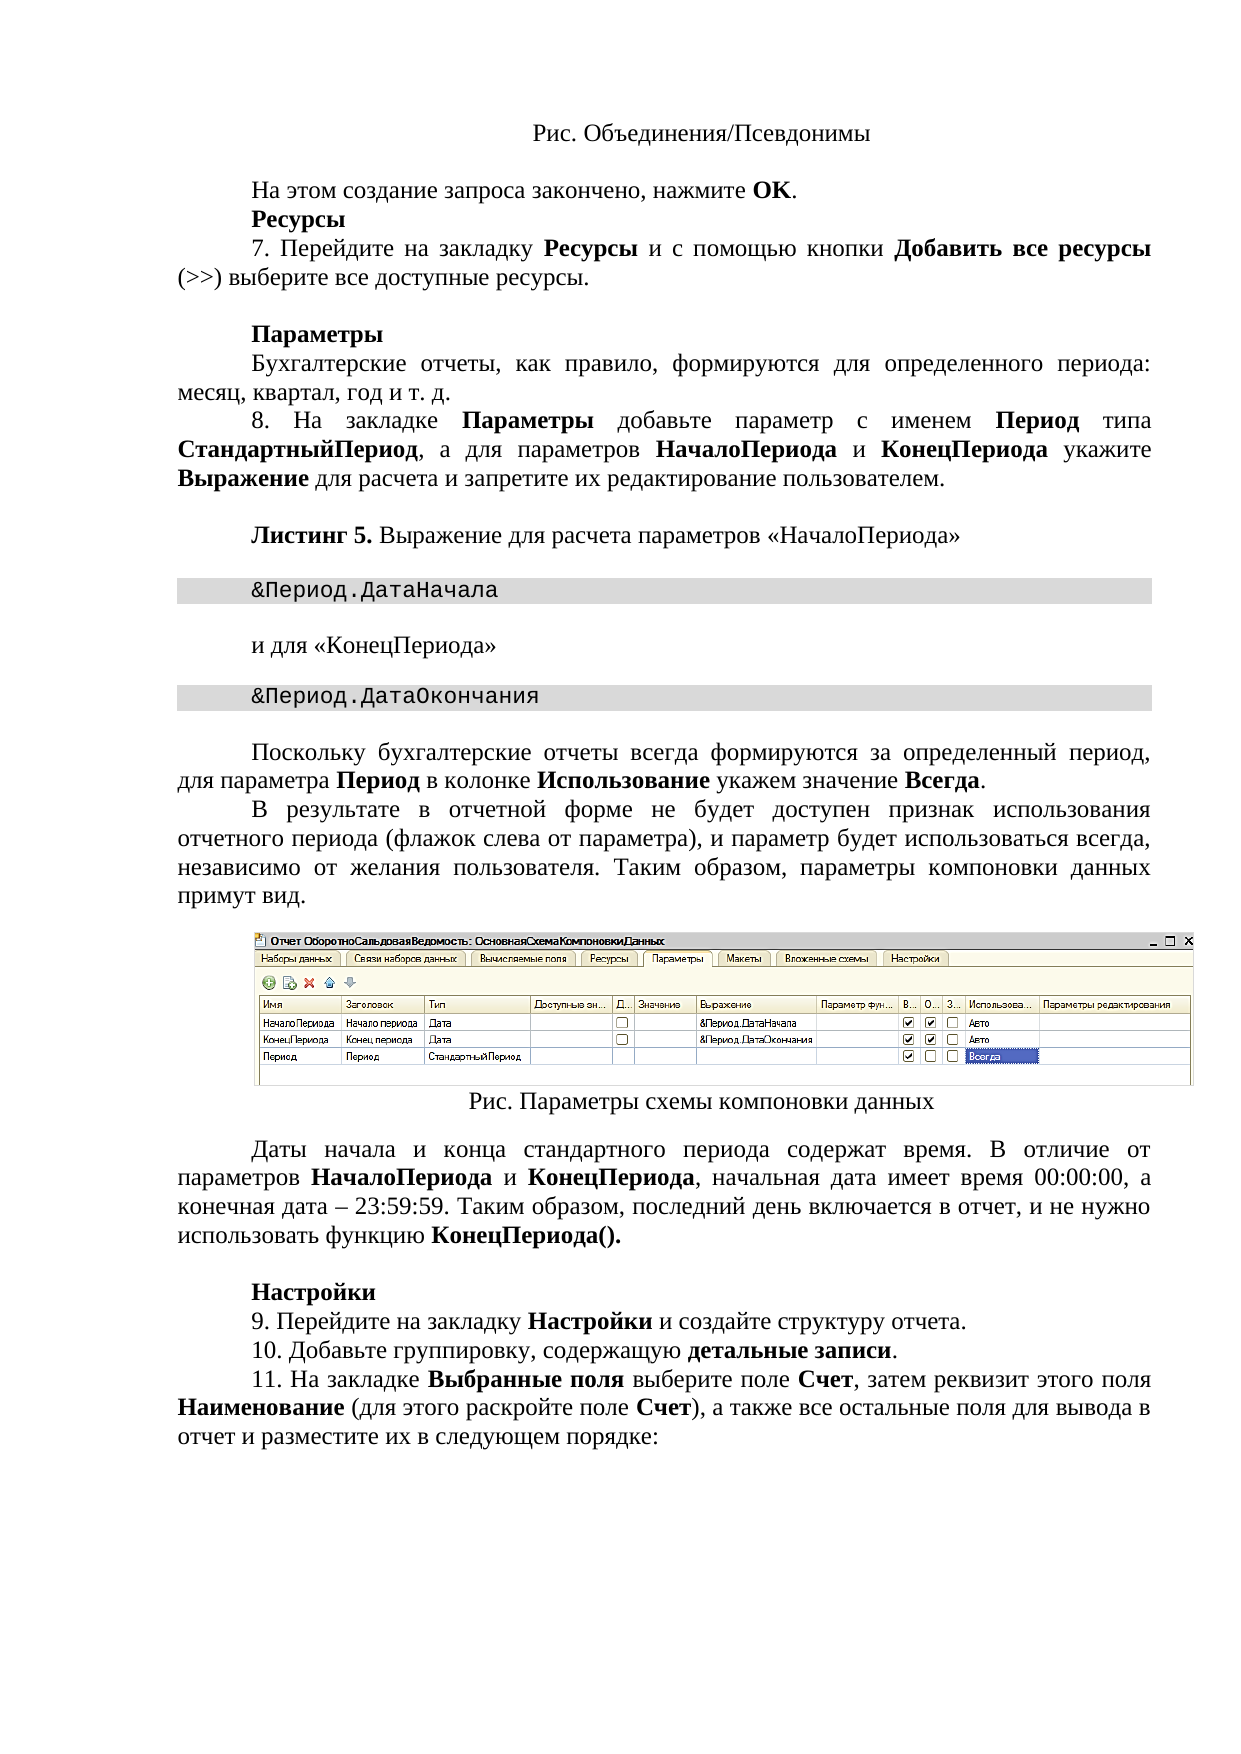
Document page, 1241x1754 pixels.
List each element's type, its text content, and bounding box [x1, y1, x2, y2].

text Рис. Объединения/Псевдонимы [177, 118, 1152, 147]
text Рис. Параметры схемы компоновки данных [177, 1086, 1152, 1114]
text Листинг 5. Выражение для расчета параметров «НачалоПериода» [177, 521, 1152, 549]
text На этом создание запроса закончено, нажмите ОK. [177, 176, 1152, 204]
text 9. Перейдите на закладку Настройки и создайте структуру отчета. [177, 1306, 1152, 1335]
text &Период.ДатаНачала [177, 578, 1152, 604]
text Настройки [177, 1277, 1152, 1306]
text 8. На закладке Параметры добавьте параметр с именем Период типа СтандартныйПериод, а для параметров НачалоПериода и КонецПериода укажите Выражение для расчета и запретите их редактирование пользователем. [177, 406, 1152, 492]
text Поскольку бухгалтерские отчеты всегда формируются за определенный период, для параметра Период в колонке Использование укажем значение Всегда. [177, 737, 1152, 794]
text Ресурсы [177, 204, 1152, 233]
text Параметры [177, 319, 1152, 348]
text Бухгалтерские отчеты, как правило, формируются для определенного периода: месяц, квартал, год и т. д. [177, 348, 1152, 406]
text 7. Перейдите на закладку Ресурсы и с помощью кнопки Добавить все ресурсы (>>) выберите все доступные ресурсы. [177, 233, 1152, 291]
text 10. Добавьте группировку, содержащую детальные записи. [177, 1335, 1152, 1364]
text Даты начала и конца стандартного периода содержат время. В отличие от параметров НачалоПериода и КонецПериода, начальная дата имеет время 00:00:00, а конечная дата – 23:59:59. Таким образом, последний день включается в отчет, и не нужно использовать функцию КонецПериода(). [177, 1134, 1152, 1249]
picture [255, 933, 1193, 1085]
text В результате в отчетной форме не будет доступен признак использования отчетного периода (флажок слева от параметра), и параметр будет использоваться всегда, независимо от желания пользователя. Таким образом, параметры компоновки данных примут вид. [177, 794, 1152, 909]
text &Период.ДатаОкончания [177, 685, 1152, 711]
text 11. На закладке Выбранные поля выберите поле Счет, затем реквизит этого поля Наименование (для этого раскройте поле Счет), а также все остальные поля для вывода в отчет и разместите их в следующем порядке: [177, 1364, 1152, 1450]
text и для «КонецПериода» [177, 630, 1152, 659]
